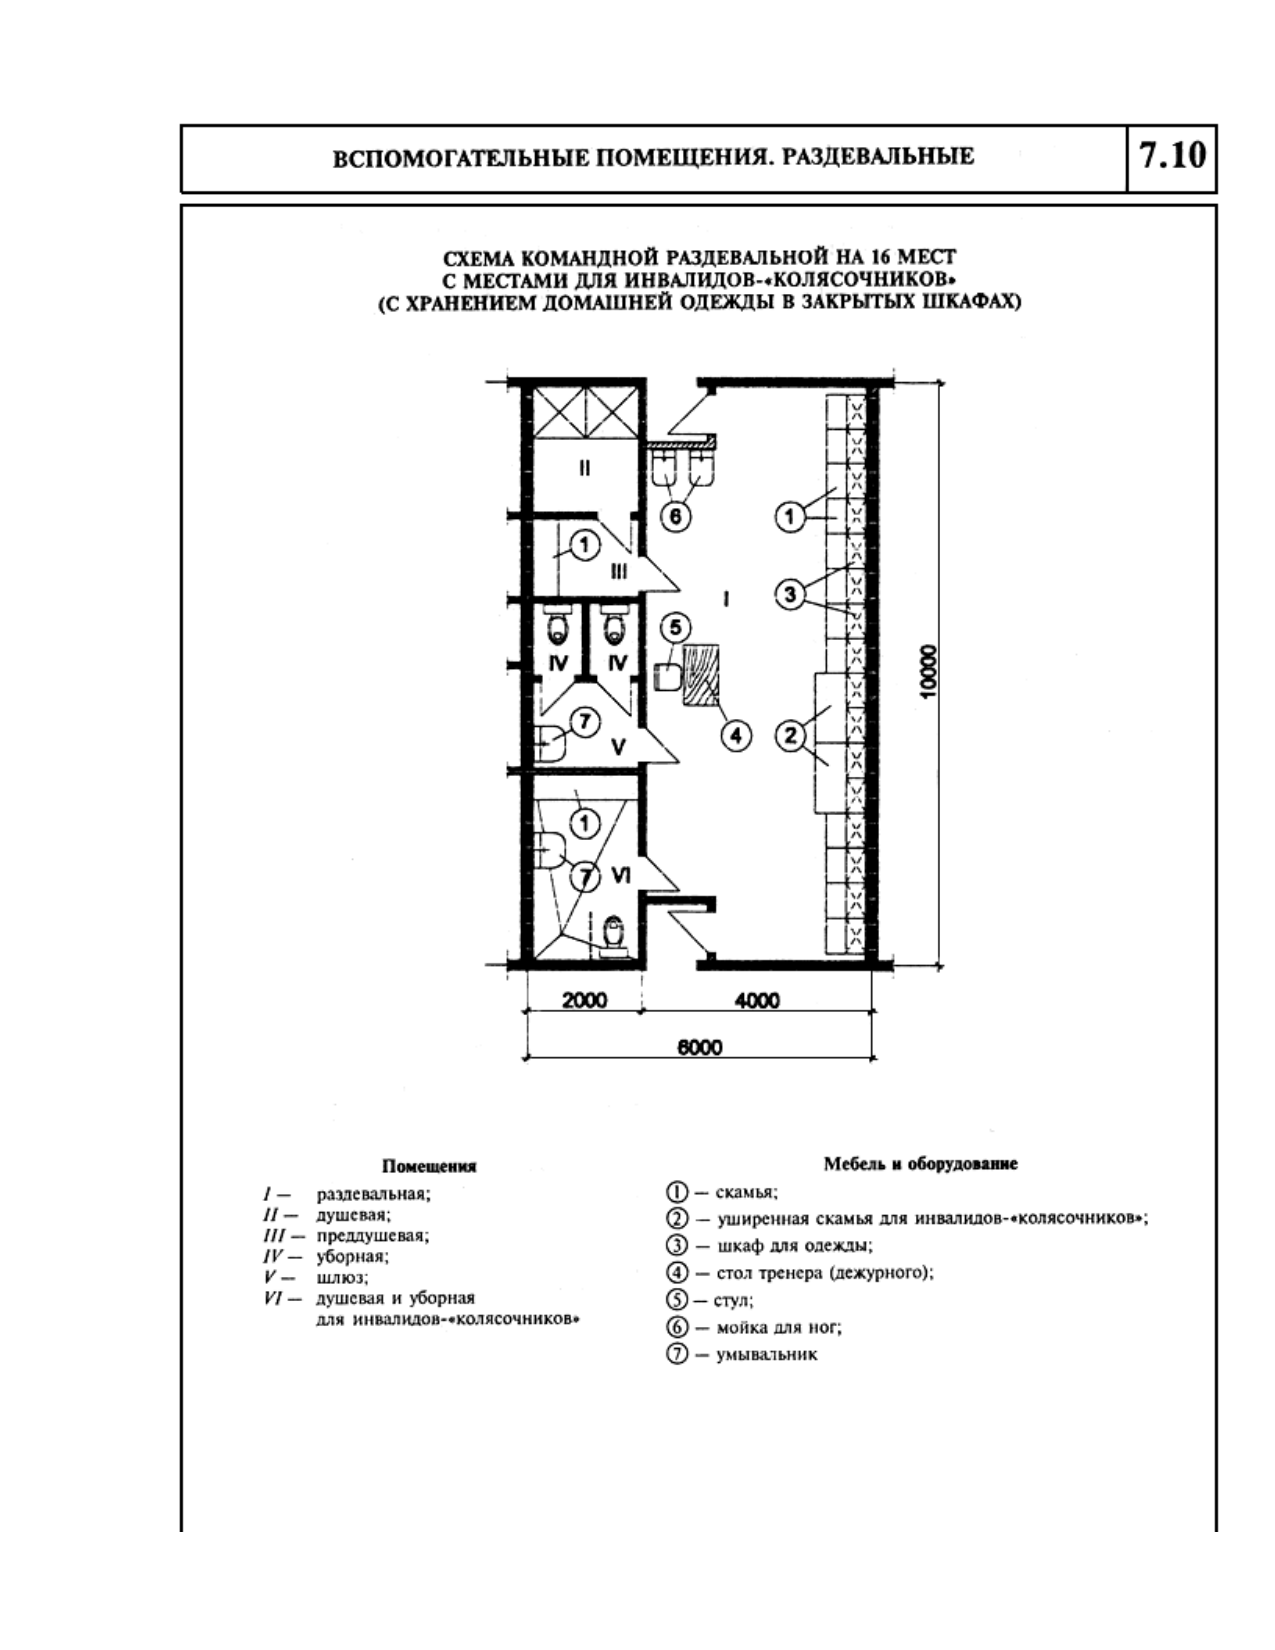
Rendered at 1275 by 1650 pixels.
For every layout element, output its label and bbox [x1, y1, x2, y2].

picture [177, 118, 1223, 1532]
